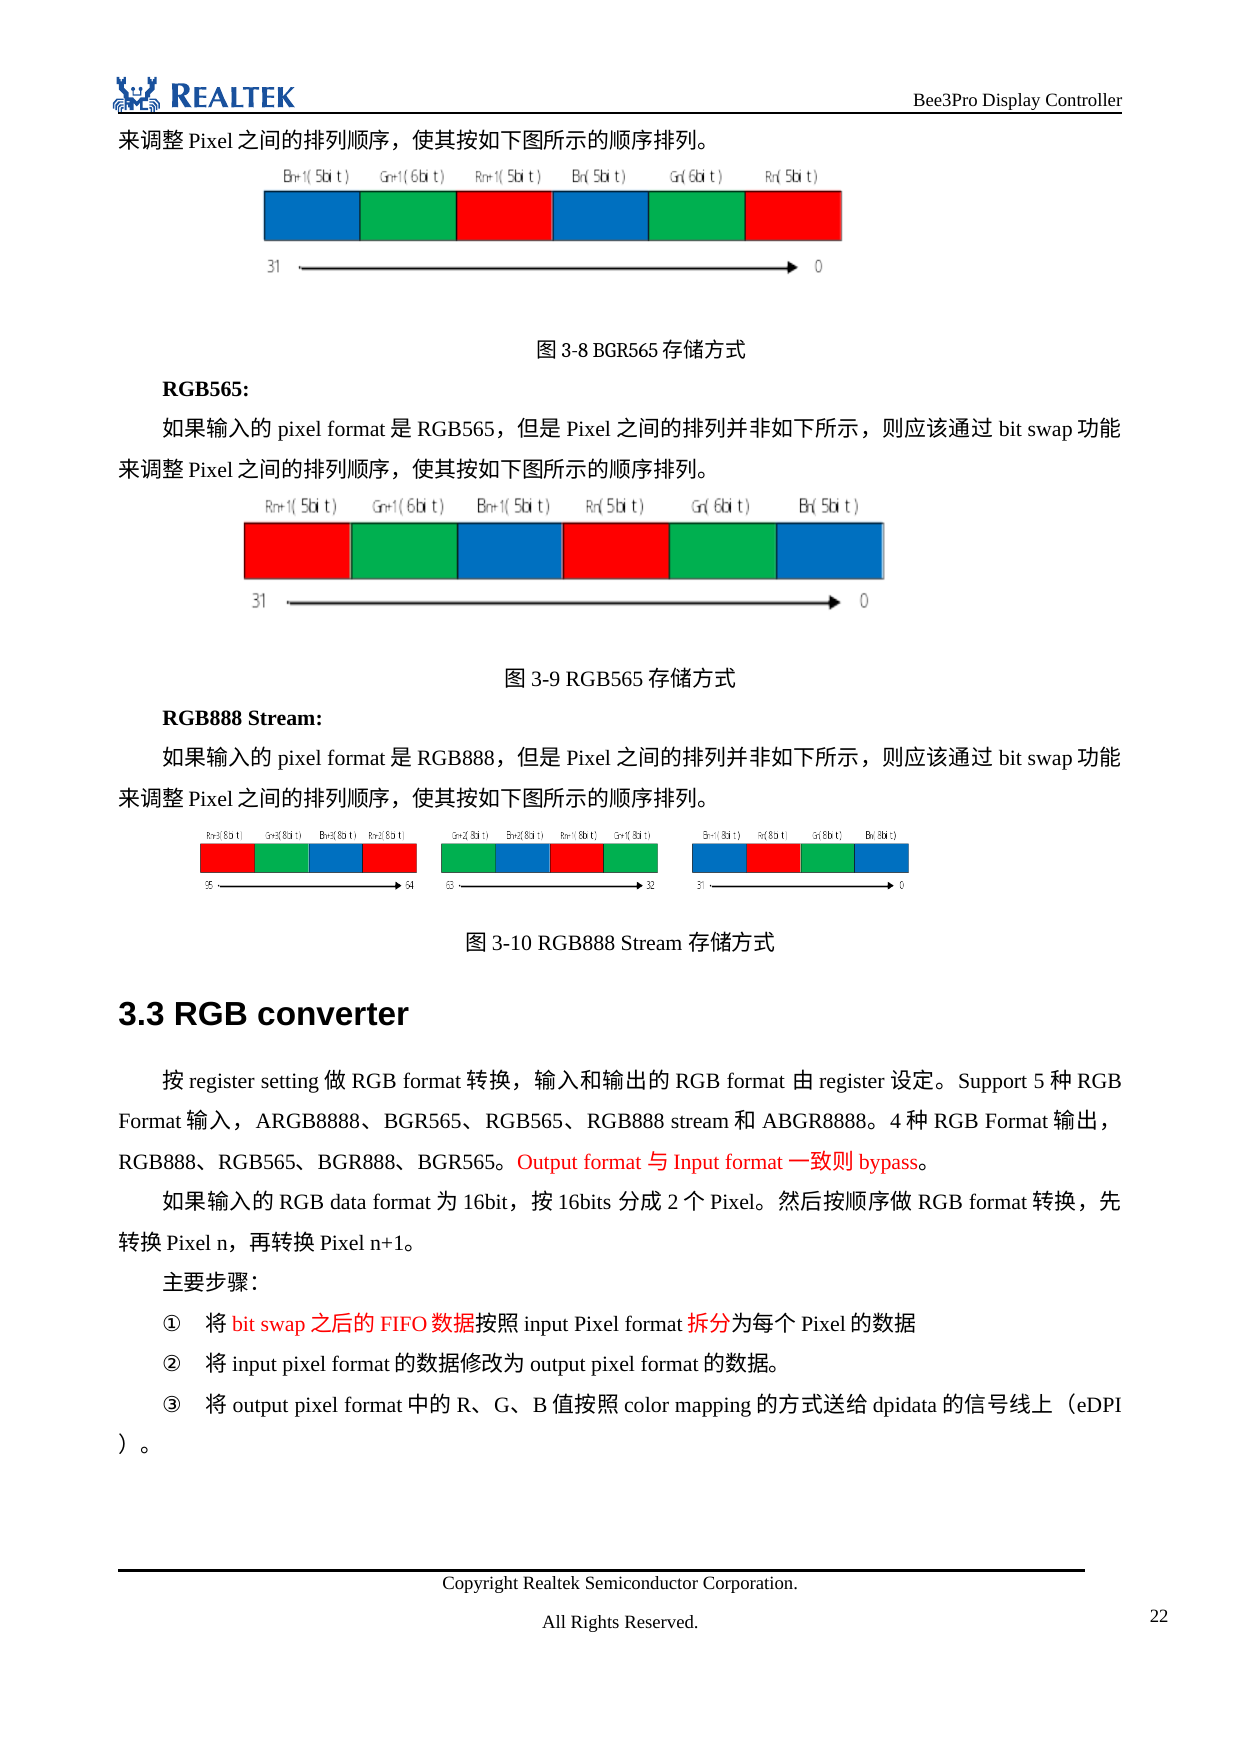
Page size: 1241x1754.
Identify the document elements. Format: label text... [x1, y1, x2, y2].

subtitle RGB converter [118, 981, 1122, 1046]
text RGB888 Stream: [118, 701, 1122, 733]
text 如果输入的pixel format是RGB565，但是Pixel之间的排列并非如下所示，则应该通过bit swap功能来调整Pixel之间的排列顺序，使其按如下图所示的顺序排列。 [118, 411, 1122, 484]
text 按register setting做RGB format转换，输入和输出的RGB format 由register设定。Support 5种RGB Format输入，ARGB8888、BGR565、RGB565、RGB888 stream和ABGR8888。4种RGB Format输出， RGB888、RGB565、BGR888、BGR565。Output format 与Input format 一致则bypass。 [118, 1062, 1122, 1176]
text RGB565: [118, 372, 1122, 404]
text 如果输入的pixel format是RGB888，但是Pixel之间的排列并非如下所示，则应该通过bit swap功能来调整Pixel之间的排列顺序，使其按如下图所示的顺序排列。 [118, 739, 1122, 813]
text ③ 将output pixel format中的R、G、B值按照color mapping的方式送给dpidata的信号线上（eDPI ）。 [118, 1386, 1122, 1459]
text 如果输入的RGB data format为16bit，按16bits 分成2个Pixel。然后按顺序做RGB format转换，先转换Pixel n，再转换Pixel n+1。 [118, 1184, 1122, 1257]
text 主要步骤： [118, 1265, 1122, 1297]
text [118, 123, 1122, 155]
text ② 将input pixel format的数据修改为output pixel format的数据。 [118, 1346, 1122, 1378]
text ① 将bit swap之后的FIFO数据按照input Pixel format拆分为每个Pixel的数据 [118, 1305, 1122, 1338]
